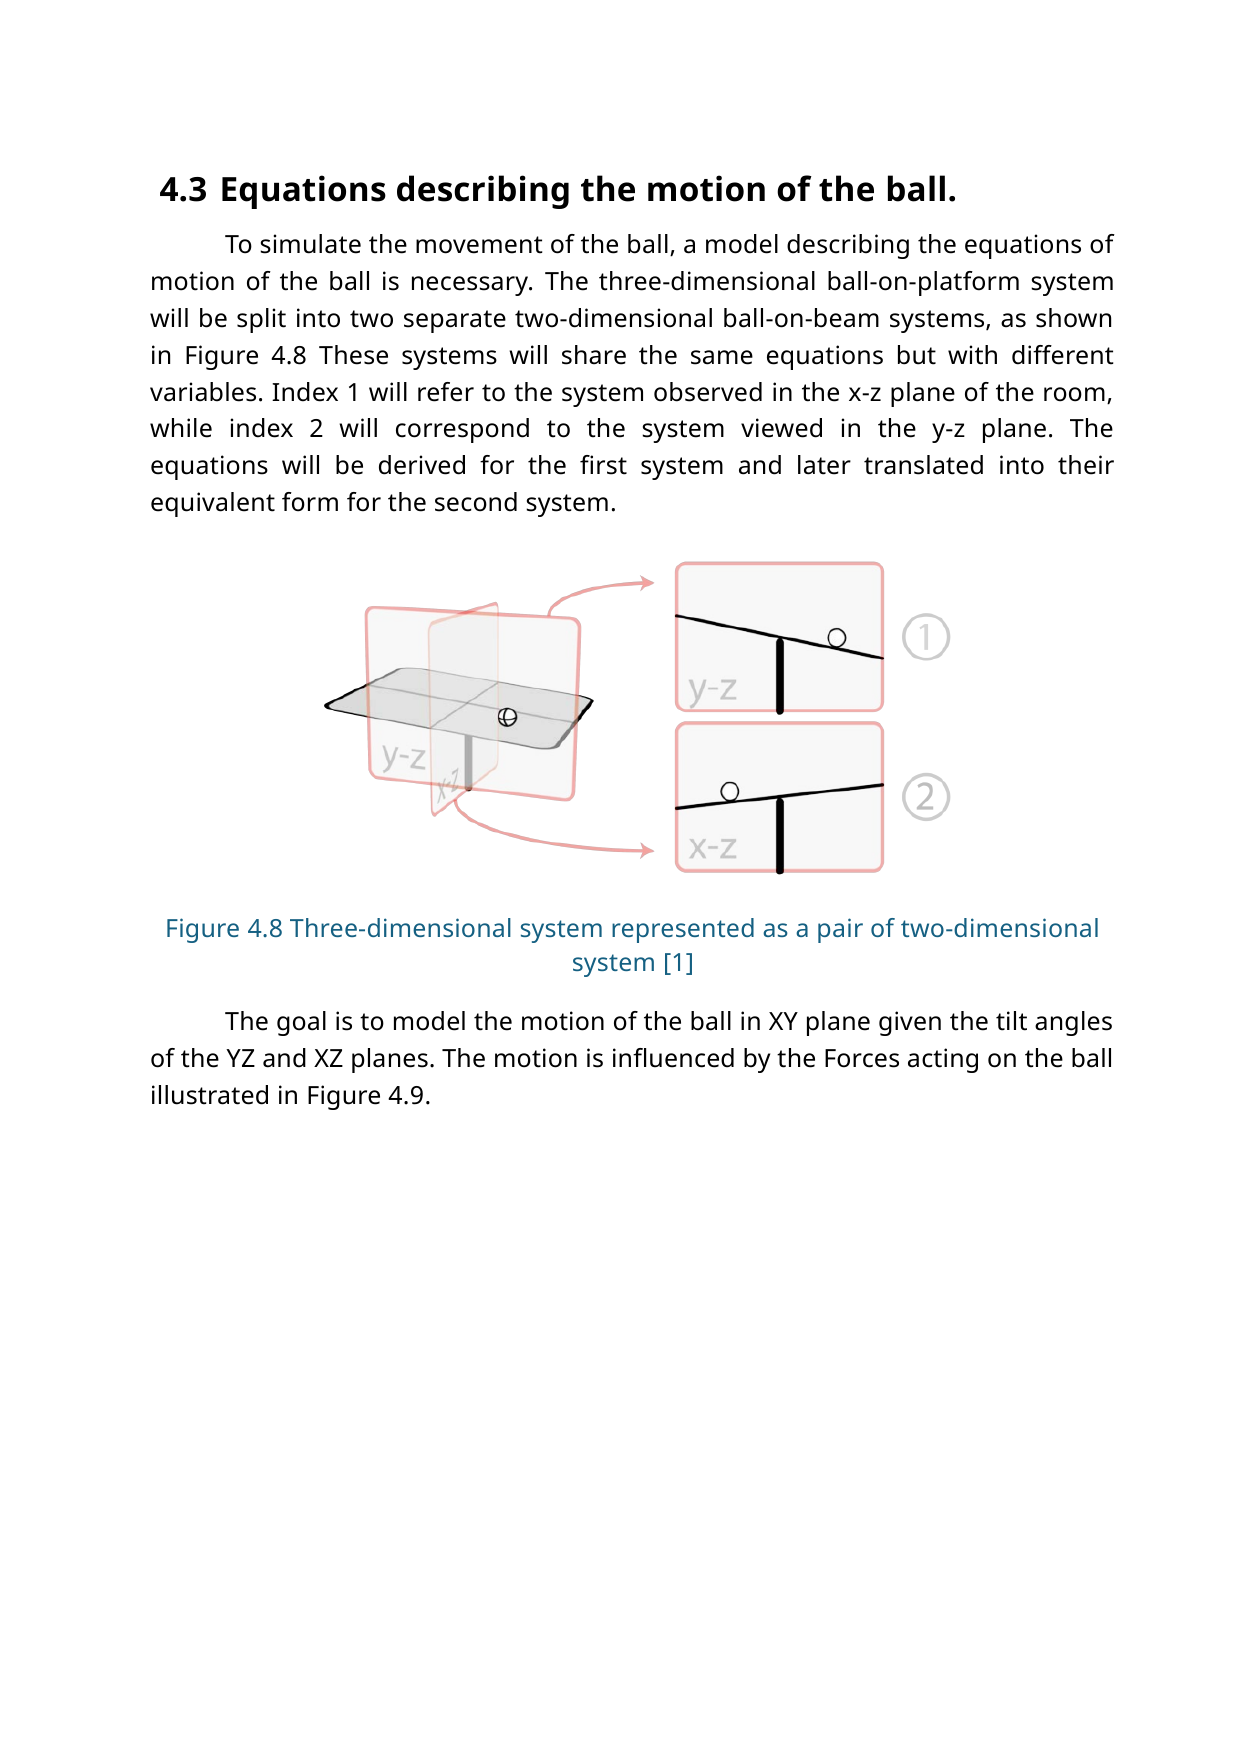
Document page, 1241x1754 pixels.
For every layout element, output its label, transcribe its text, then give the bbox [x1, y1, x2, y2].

picture [292, 525, 974, 904]
subtitle Equations describing the motion of the ball. [159, 166, 1116, 211]
text Figure . Three-dimensional system represented as a pair of two-dimensional system [150, 911, 1116, 979]
